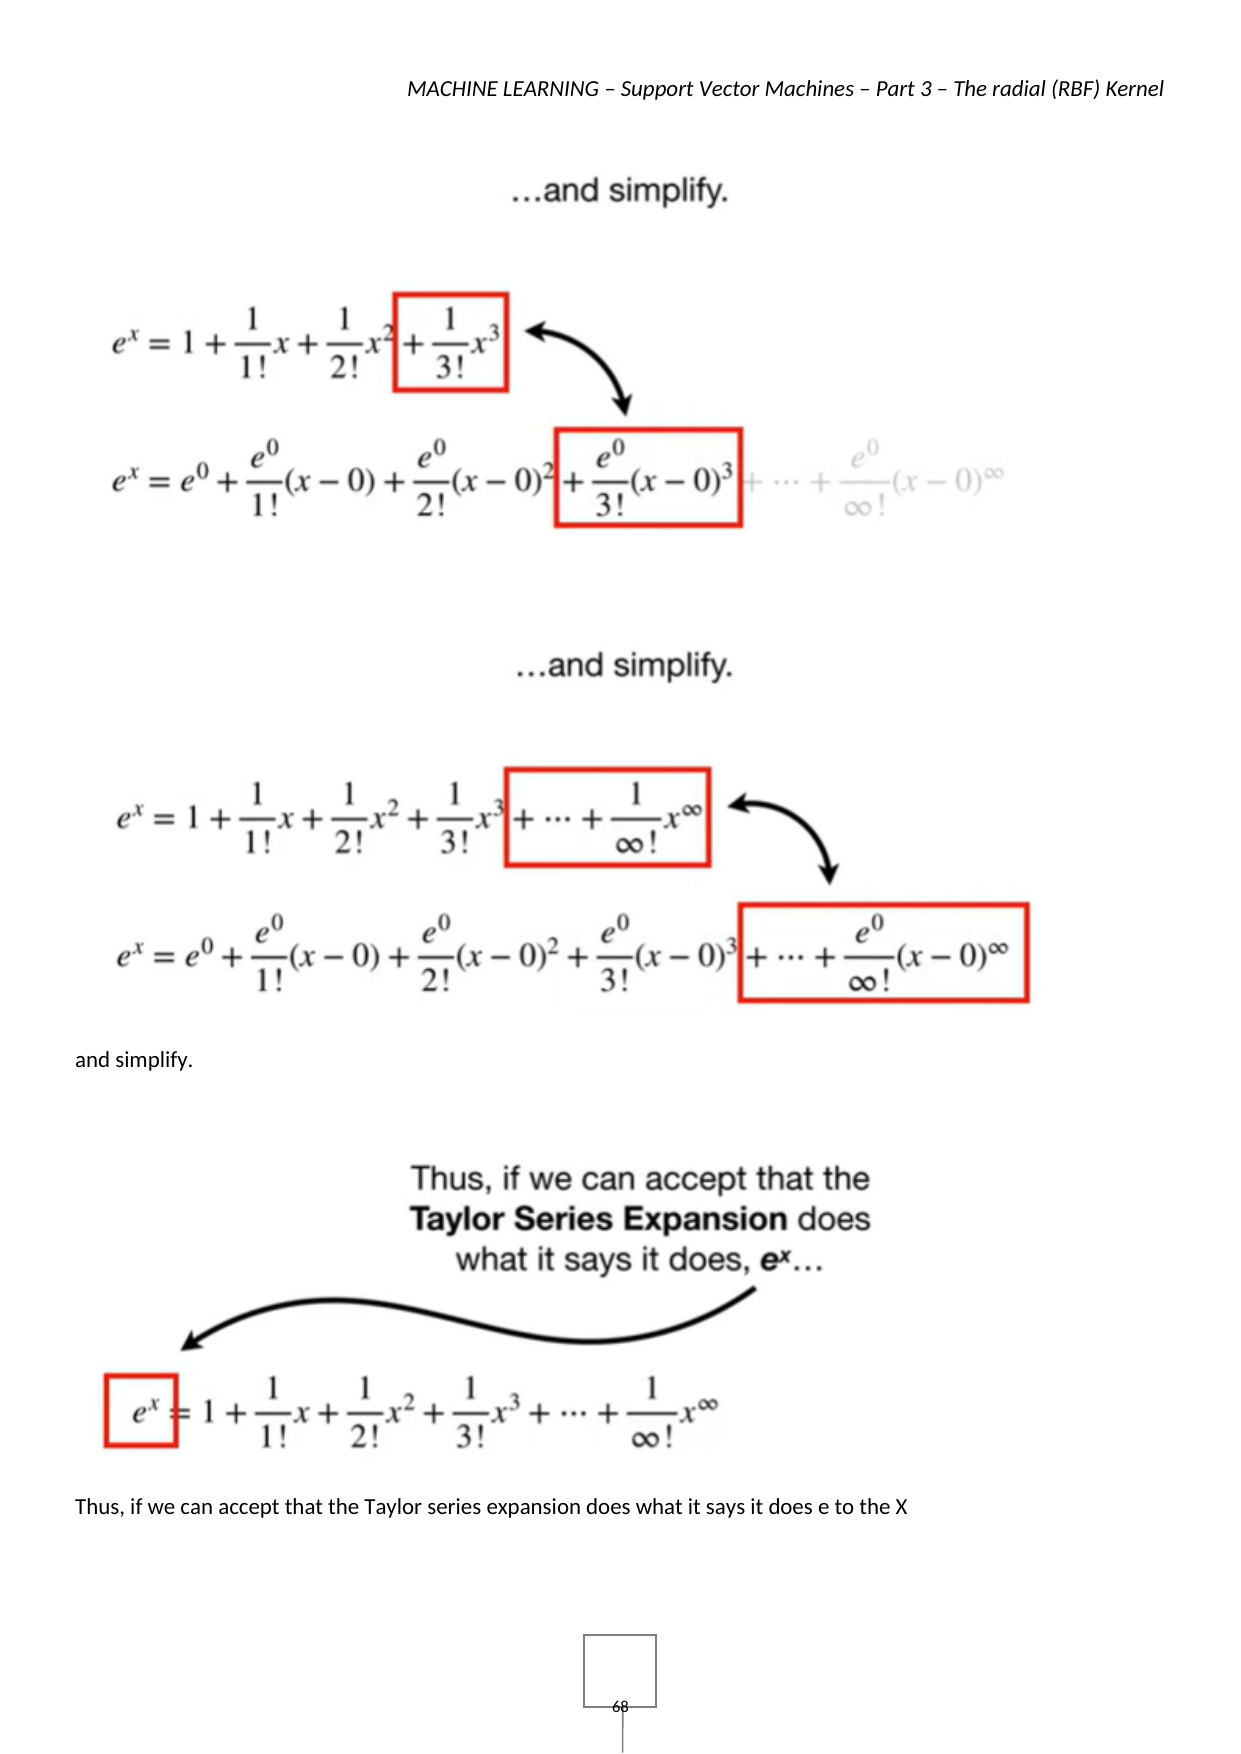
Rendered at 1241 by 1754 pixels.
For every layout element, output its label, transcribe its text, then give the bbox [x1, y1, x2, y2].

picture [75, 1101, 937, 1493]
text Thus, if we can accept that the Taylor series expansion does what it says it does e to the X [75, 1492, 1165, 1520]
picture [75, 101, 1125, 566]
picture [75, 593, 1132, 1046]
text and simplify. [75, 1046, 1165, 1073]
